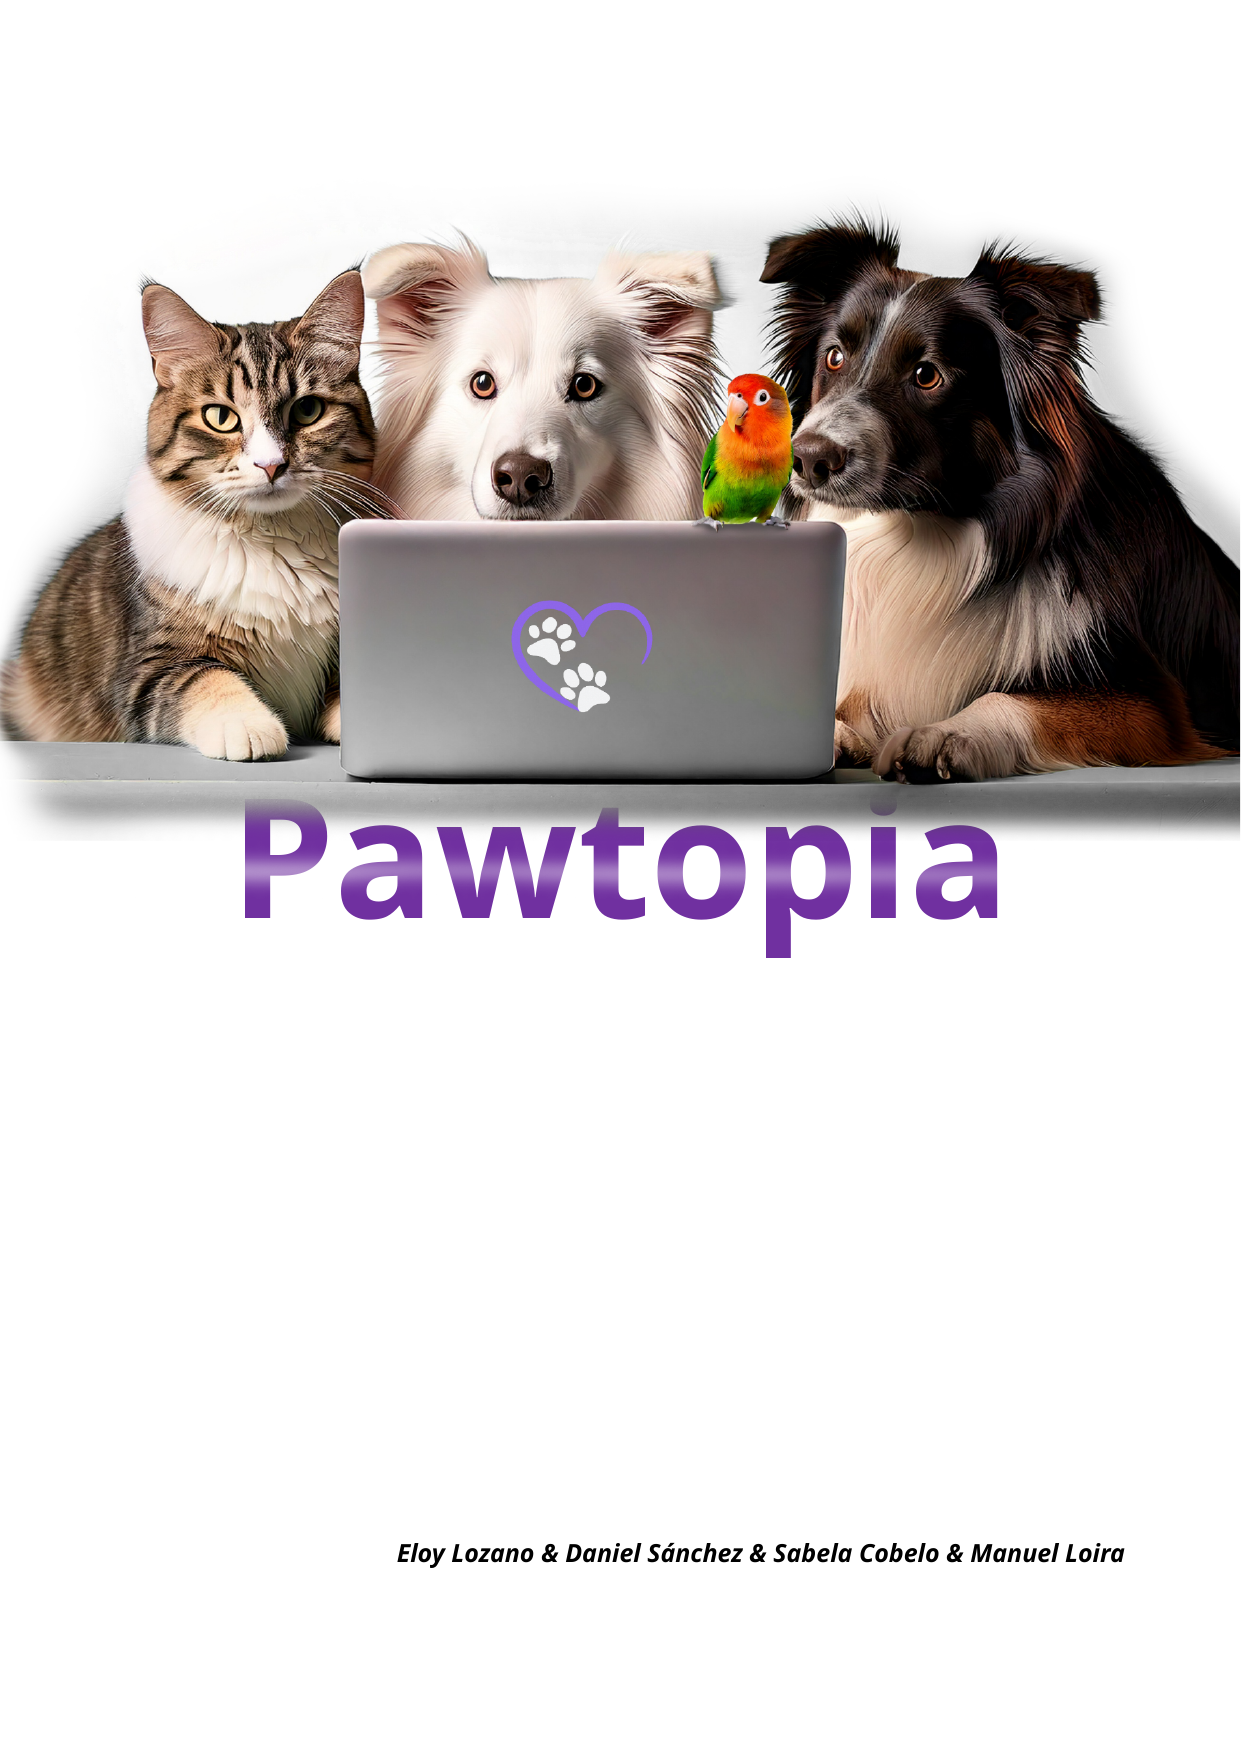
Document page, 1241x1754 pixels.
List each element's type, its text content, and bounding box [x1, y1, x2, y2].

text Eloy Lozano & Daniel Sánchez & Sabela Cobelo & Manuel Loira [112, 1536, 1128, 1570]
text Pawtopia [112, 899, 1128, 967]
picture [0, 72, 1241, 899]
